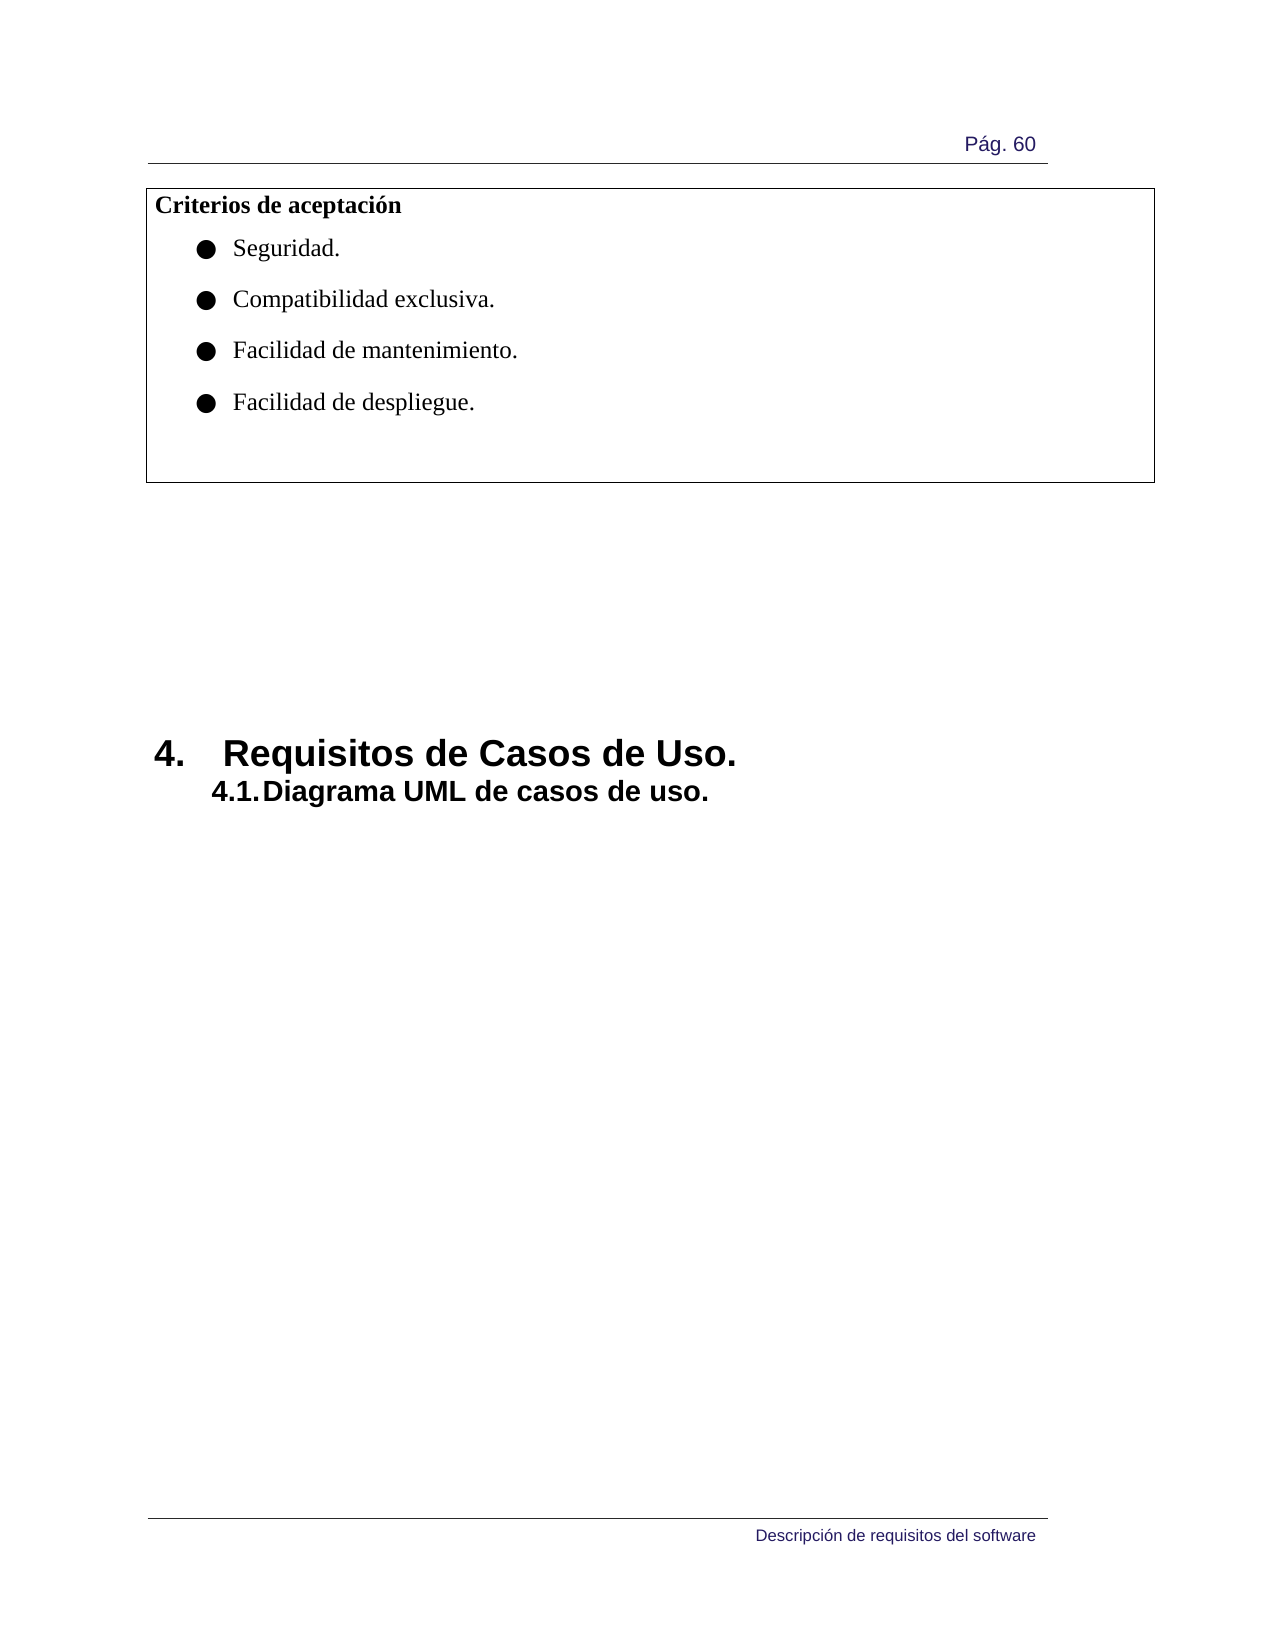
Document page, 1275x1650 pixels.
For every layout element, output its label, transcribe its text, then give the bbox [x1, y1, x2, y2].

table_cell Criterios de aceptación Seguridad. Compatibilidad exclusiva. Facilidad de mantenimiento. Facilidad de despliegue. [147, 189, 1154, 482]
subtitle Requisitos de Casos de Uso. [185, 731, 1127, 774]
subtitle Diagrama UML de casos de uso. [260, 774, 1127, 808]
